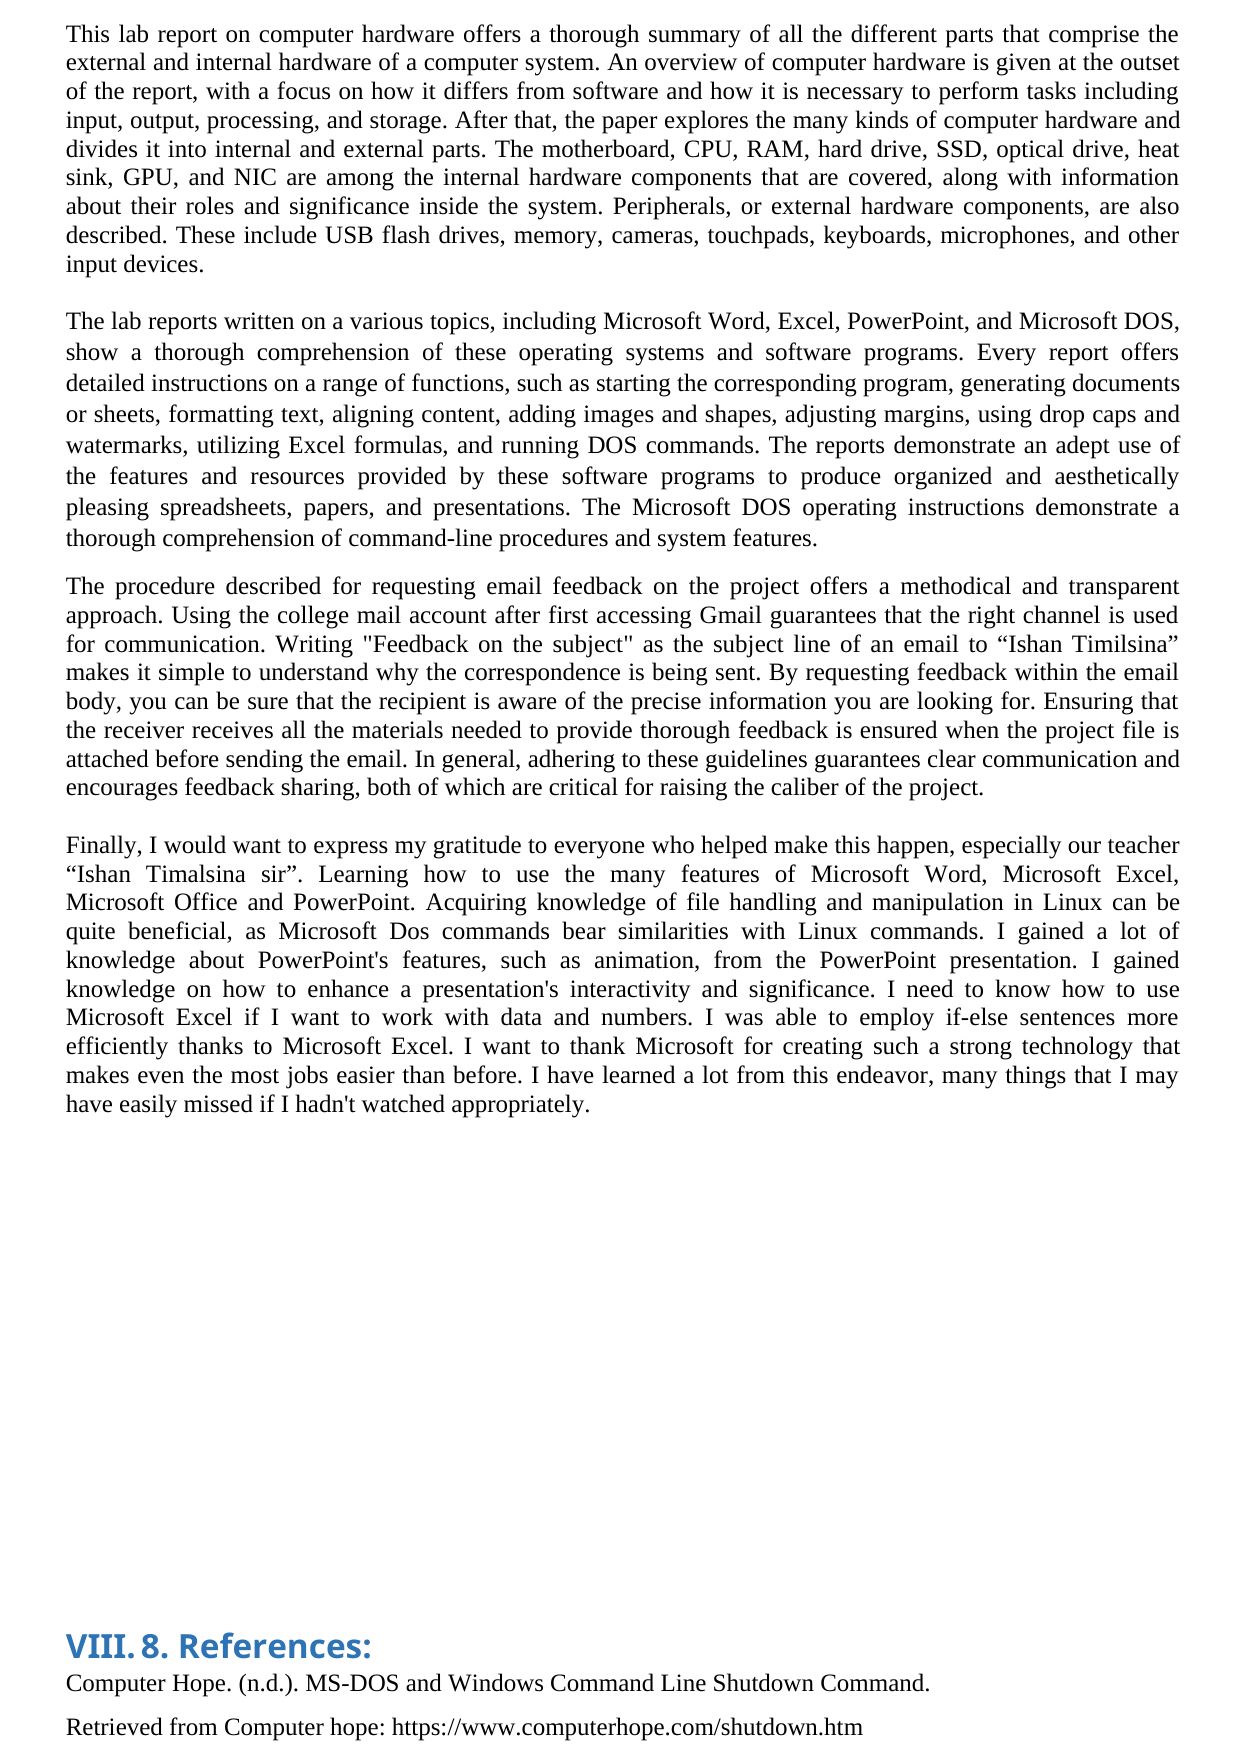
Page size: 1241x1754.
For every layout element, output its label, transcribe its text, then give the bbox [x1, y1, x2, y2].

subtitle 8. References: [66, 1623, 1181, 1668]
text The procedure described for requesting email feedback on the project offers a methodical and transparent approach. Using the college mail account after first accessing Gmail guarantees that the right channel is used for communication. Writing "Feedback on the subject" as the subject line of an email to “Ishan Timilsina” makes it simple to understand why the correspondence is being sent. By requesting feedback within the email body, you can be sure that the recipient is aware of the precise information you are looking for. Ensuring that the receiver receives all the materials needed to provide thorough feedback is ensured when the project file is attached before sending the email. In general, adhering to these guidelines guarantees clear communication and encourages feedback sharing, both of which are critical for raising the caliber of the project. [66, 571, 1181, 801]
text The lab reports written on a various topics, including Microsoft Word, Excel, PowerPoint, and Microsoft DOS, show a thorough comprehension of these operating systems and software programs. Every report offers detailed instructions on a range of functions, such as starting the corresponding program, generating documents or sheets, formatting text, aligning content, adding images and shapes, adjusting margins, using drop caps and watermarks, utilizing Excel formulas, and running DOS commands. The reports demonstrate an adept use of the features and resources provided by these software programs to produce organized and aesthetically pleasing spreadsheets, papers, and presentations. The Microsoft DOS operating instructions demonstrate a thorough comprehension of command-line procedures and system features. [66, 306, 1181, 552]
text Computer Hope. (n.d.). MS-DOS and Windows Command Line Shutdown Command. [66, 1668, 1181, 1697]
text Finally, I would want to express my gratitude to everyone who helped make this happen, especially our teacher “Ishan Timalsina sir”. Learning how to use the many features of Microsoft Word, Microsoft Excel, Microsoft Office and PowerPoint. Acquiring knowledge of file handling and manipulation in Linux can be quite beneficial, as Microsoft Dos commands bear similarities with Linux commands. I gained a lot of knowledge about PowerPoint's features, such as animation, from the PowerPoint presentation. I gained knowledge on how to enhance a presentation's interactivity and significance. I need to know how to use Microsoft Excel if I want to work with data and numbers. I was able to employ if-else sentences more efficiently thanks to Microsoft Excel. I want to thank Microsoft for creating such a strong technology that makes even the most jobs easier than before. I have learned a lot from this endeavor, many things that I may have easily missed if I hadn't watched appropriately. [66, 830, 1181, 1117]
text Retrieved from Computer hope: https://www.computerhope.com/shutdown.htm [66, 1712, 1181, 1741]
text This lab report on computer hardware offers a thorough summary of all the different parts that comprise the external and internal hardware of a computer system. An overview of computer hardware is given at the outset of the report, with a focus on how it differs from software and how it is necessary to perform tasks including input, output, processing, and storage. After that, the paper explores the many kinds of computer hardware and divides it into internal and external parts. The motherboard, CPU, RAM, hard drive, SSD, optical drive, heat sink, GPU, and NIC are among the internal hardware components that are covered, along with information about their roles and significance inside the system. Peripherals, or external hardware components, are also described. These include USB flash drives, memory, cameras, touchpads, keyboards, microphones, and other input devices. [66, 19, 1181, 277]
